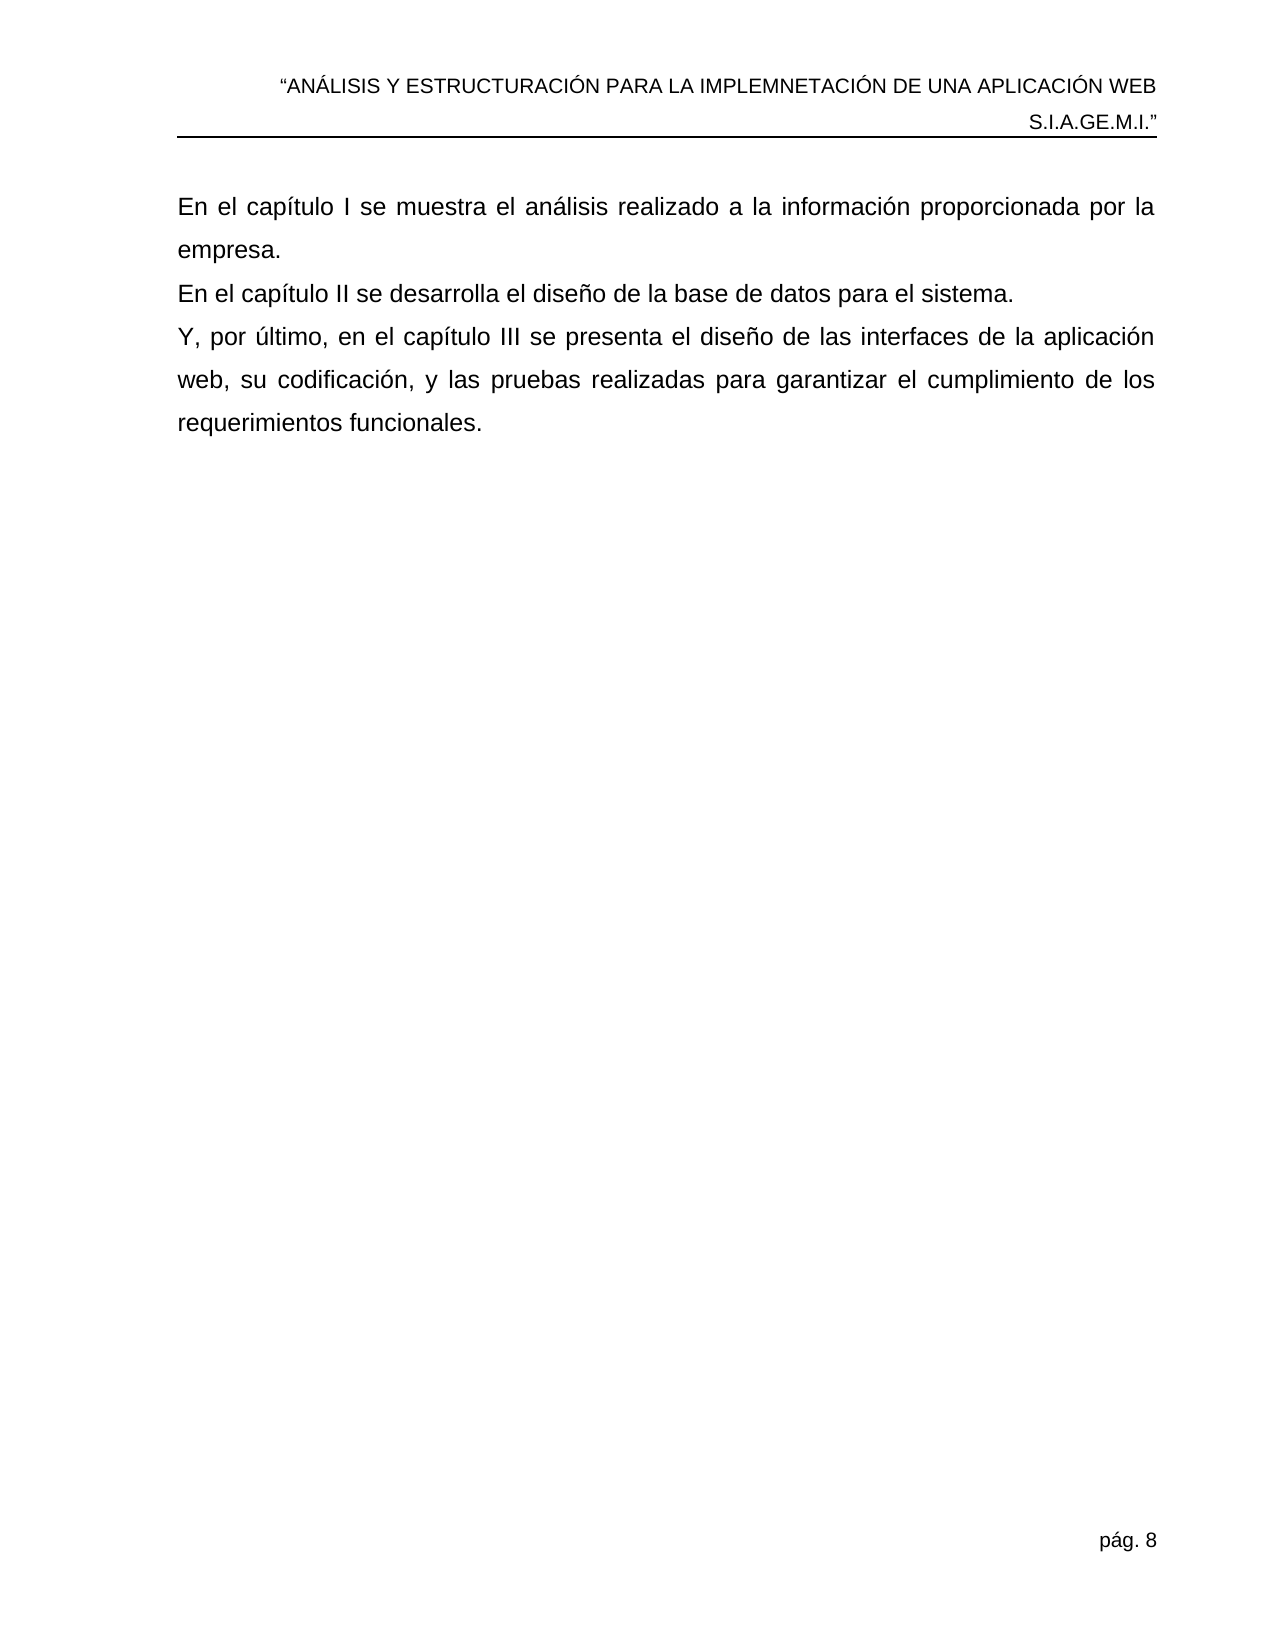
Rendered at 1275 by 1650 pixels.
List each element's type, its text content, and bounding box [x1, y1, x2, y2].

text Y, por último, en el capítulo III se presenta el diseño de las interfaces de la aplicación web, su codificación, y las pruebas realizadas para garantizar el cumplimiento de los requerimientos funcionales. [177, 322, 1157, 437]
text En el capítulo II se desarrolla el diseño de la base de datos para el sistema. [177, 279, 1157, 307]
text En el capítulo I se muestra el análisis realizado a la información proporcionada por la empresa. [177, 192, 1157, 264]
